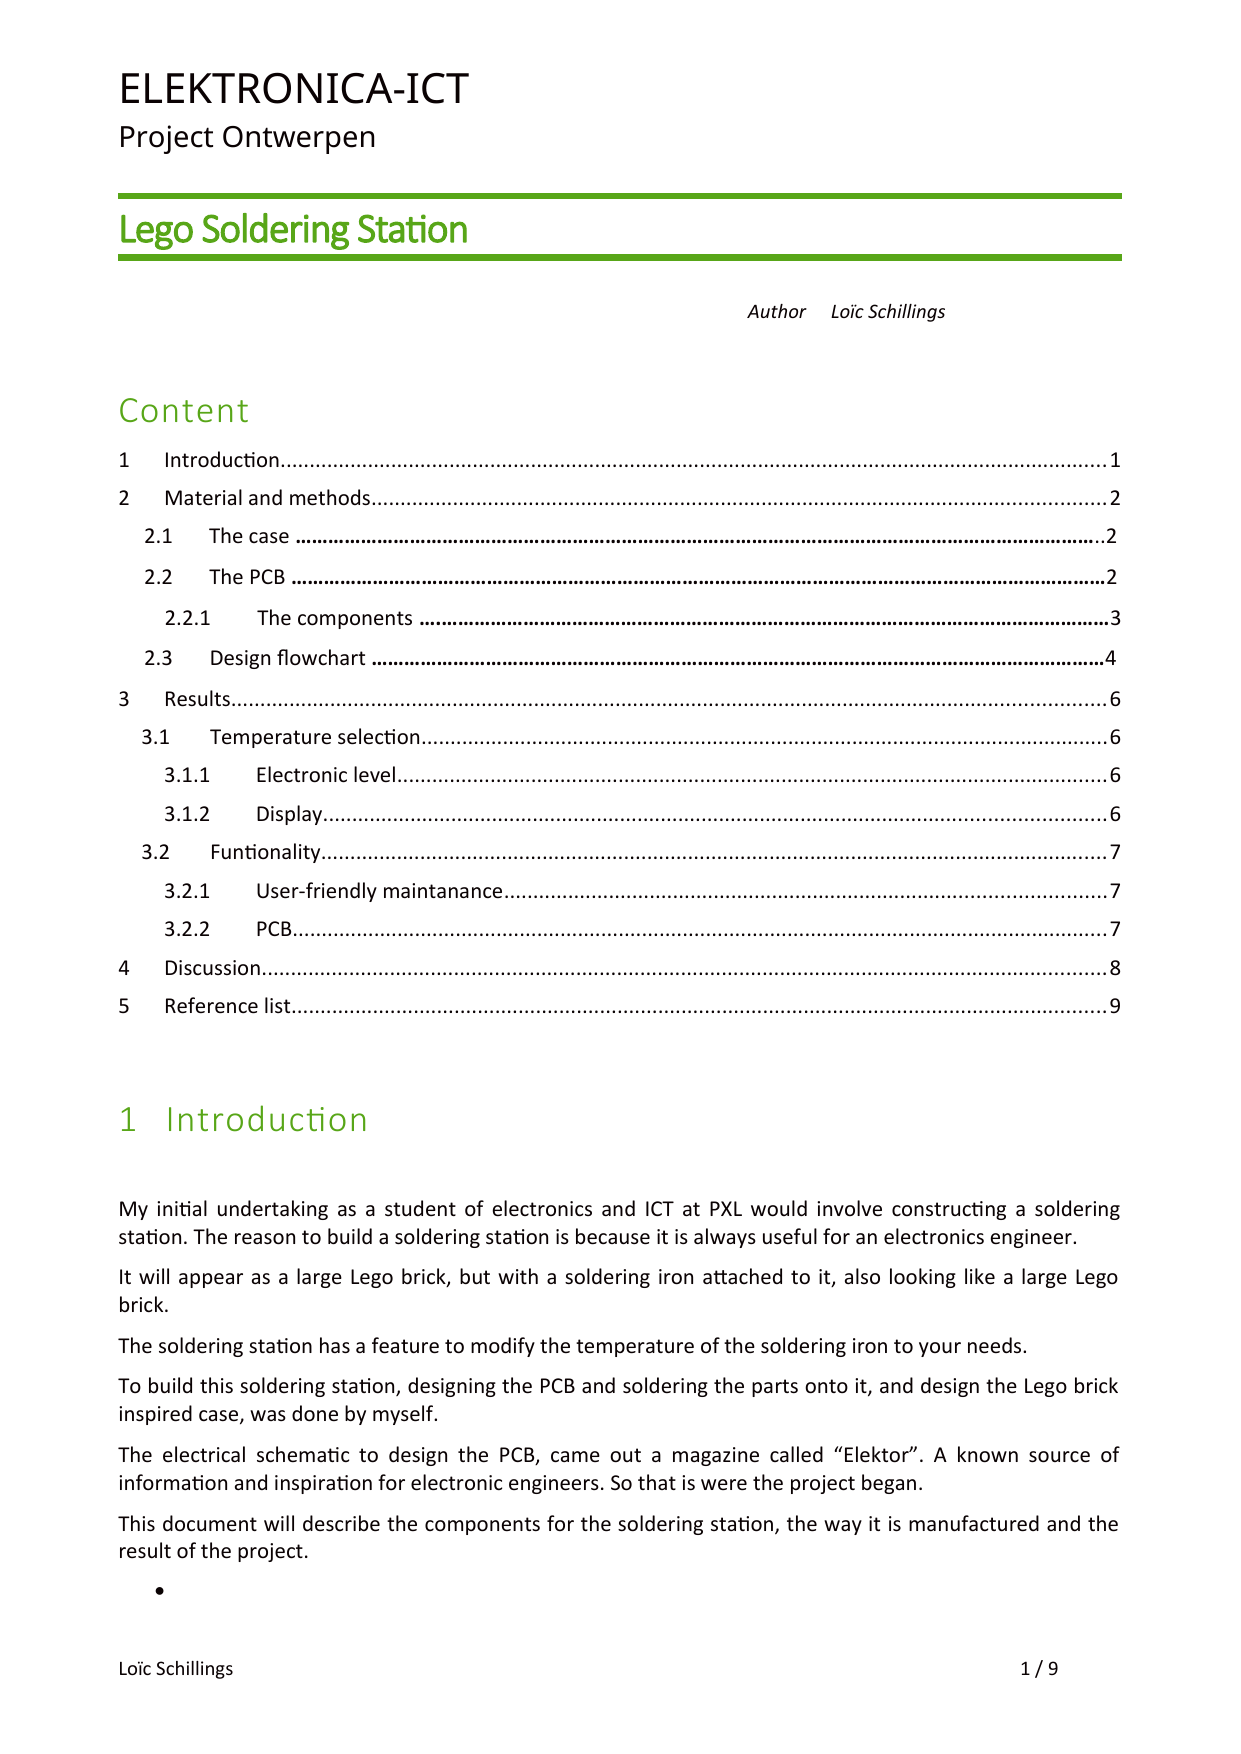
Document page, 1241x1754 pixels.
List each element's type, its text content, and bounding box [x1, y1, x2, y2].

text 2.2.1 The components ….……………………………………………………………………………………………………………3 [118, 603, 1122, 631]
subtitle Content [118, 386, 1122, 432]
text 3.2.2 PCB 7 [164, 914, 1122, 942]
text 3.1.2 Display 6 [164, 799, 1122, 827]
text This document will describe the components for the soldering station, the way it is manufactured and the result of the project. [118, 1509, 1122, 1565]
text My initial undertaking as a student of electronics and ICT at PXL would involve constructing a soldering station. The reason to build a soldering station is because it is always useful for an electronics engineer. [118, 1194, 1122, 1250]
text 3.1 Temperature selection 6 [141, 722, 1122, 750]
text 3.1.1 Electronic level 6 [164, 761, 1122, 788]
text 5 Reference list 9 [118, 991, 1122, 1019]
text The electrical schematic to design the PCB, came out a magazine called “Elektor”. A known source of information and inspiration for electronic engineers. So that is were the project began. [118, 1440, 1122, 1496]
text 2.3 Design flowchart ………………………………………………………………………………………………………………………4 [118, 643, 1122, 671]
text 3.2.1 User-friendly maintanance 7 [164, 876, 1122, 904]
text It will appear as a large Lego brick, but with a soldering iron attached to it, also looking like a large Lego brick. [118, 1262, 1122, 1318]
text 2.1 The case …………………………………………………………………………………………………………………………………..2 [118, 522, 1122, 549]
text 4 Discussion 8 [118, 953, 1122, 981]
text To build this soldering station, designing the PCB and soldering the parts onto it, and design the Lego brick inspired case, was done by myself. [118, 1372, 1122, 1428]
table_header Loïc Schillings [819, 298, 1122, 349]
subtitle Introduction [118, 1095, 1122, 1141]
table_header Author [709, 298, 819, 349]
text The soldering station has a feature to modify the temperature of the soldering iron to your needs. [118, 1331, 1122, 1359]
title Lego Soldering Station [118, 199, 1122, 254]
text 2.2 The PCB ……………………………………………………………………………………………………………………………………2 [118, 562, 1122, 590]
text 3 Results 6 [118, 684, 1122, 712]
text 3.2 Funtionality 7 [141, 837, 1122, 865]
text 1 Introduction 1 [118, 445, 1122, 473]
text 2 Material and methods 2 [118, 483, 1122, 511]
